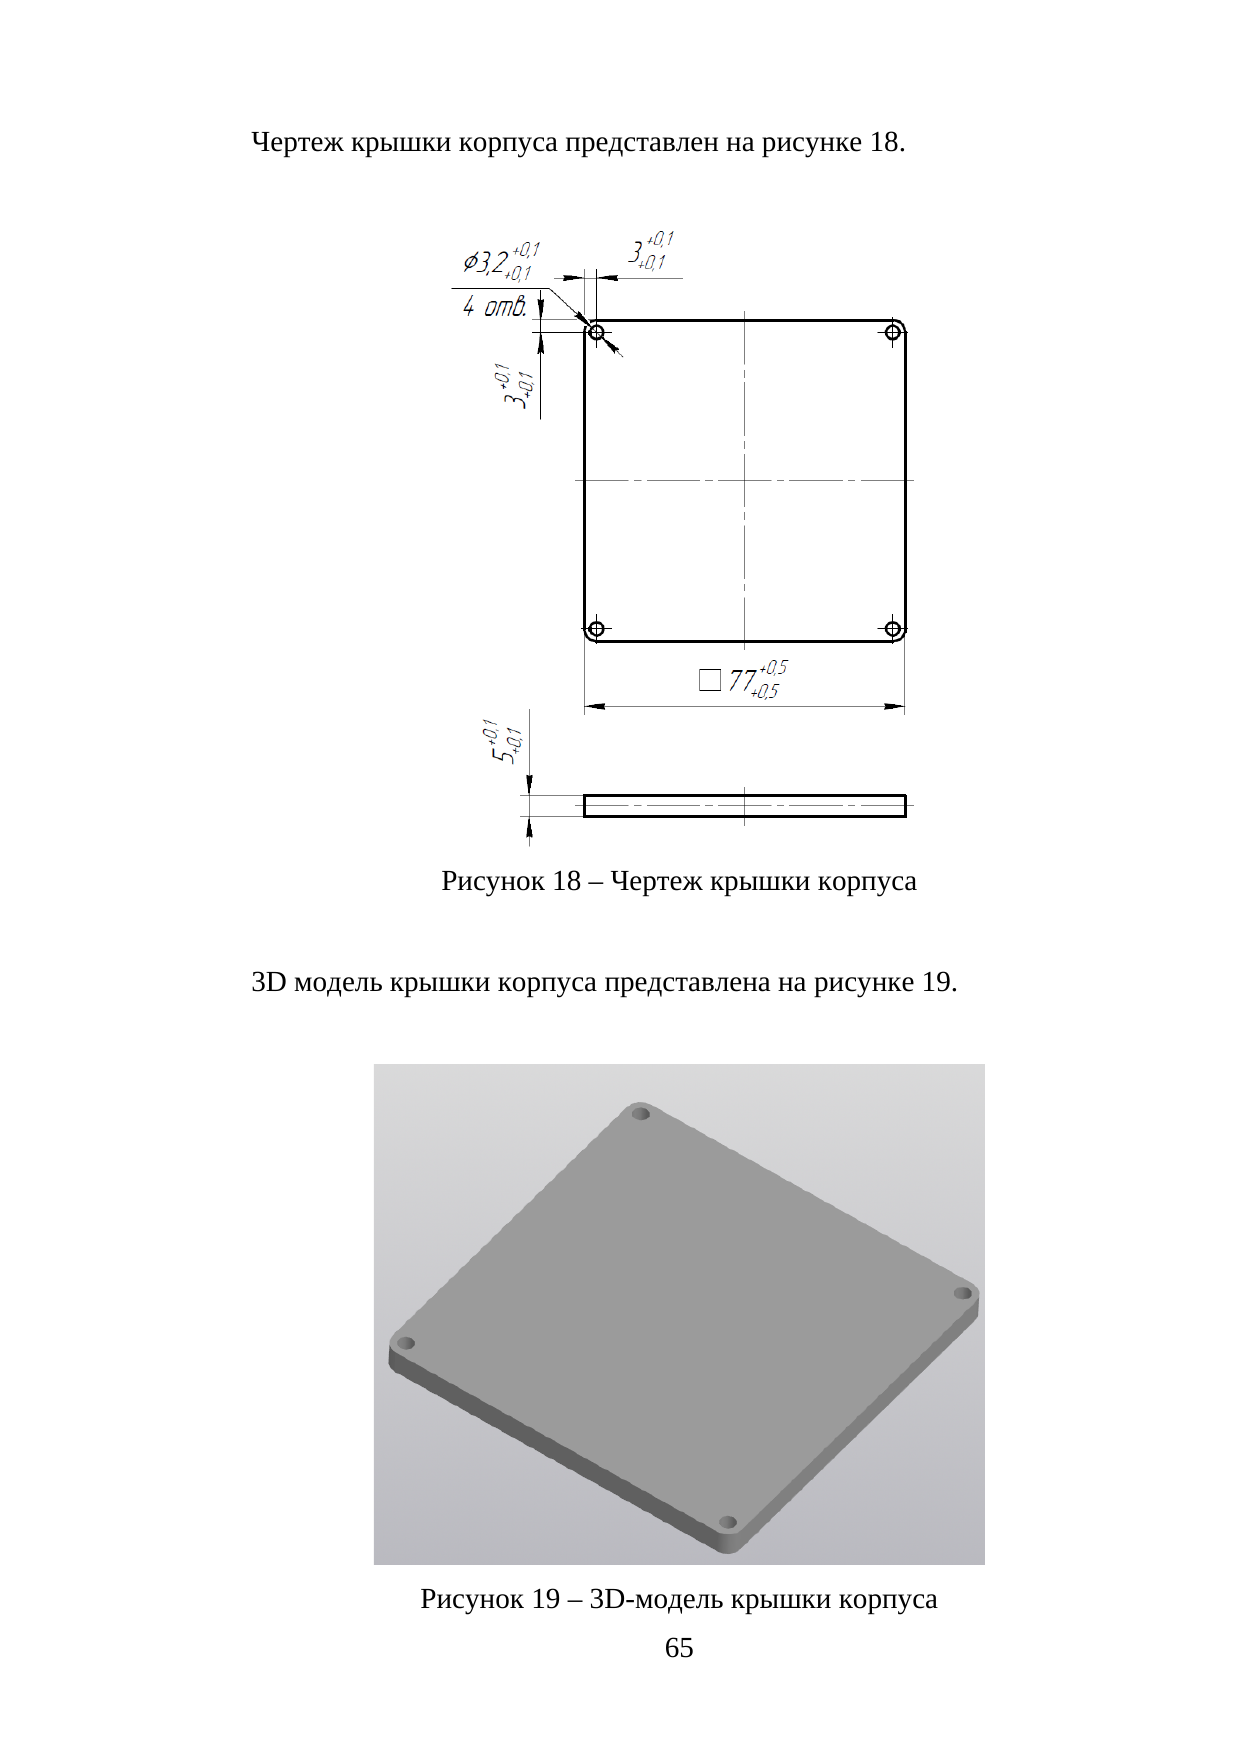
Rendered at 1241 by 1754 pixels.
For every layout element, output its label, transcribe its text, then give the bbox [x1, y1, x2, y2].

text Чертеж крышки корпуса представлен на рисунке 18. [177, 124, 1181, 158]
text Рисунок 18 – Чертеж крышки корпуса [177, 863, 1181, 897]
picture [373, 1064, 985, 1565]
text Рисунок 19 – 3D-модель крышки корпуса [177, 1582, 1181, 1615]
text 3D модель крышки корпуса представлена на рисунке 19. [177, 964, 1181, 997]
picture [434, 224, 925, 847]
